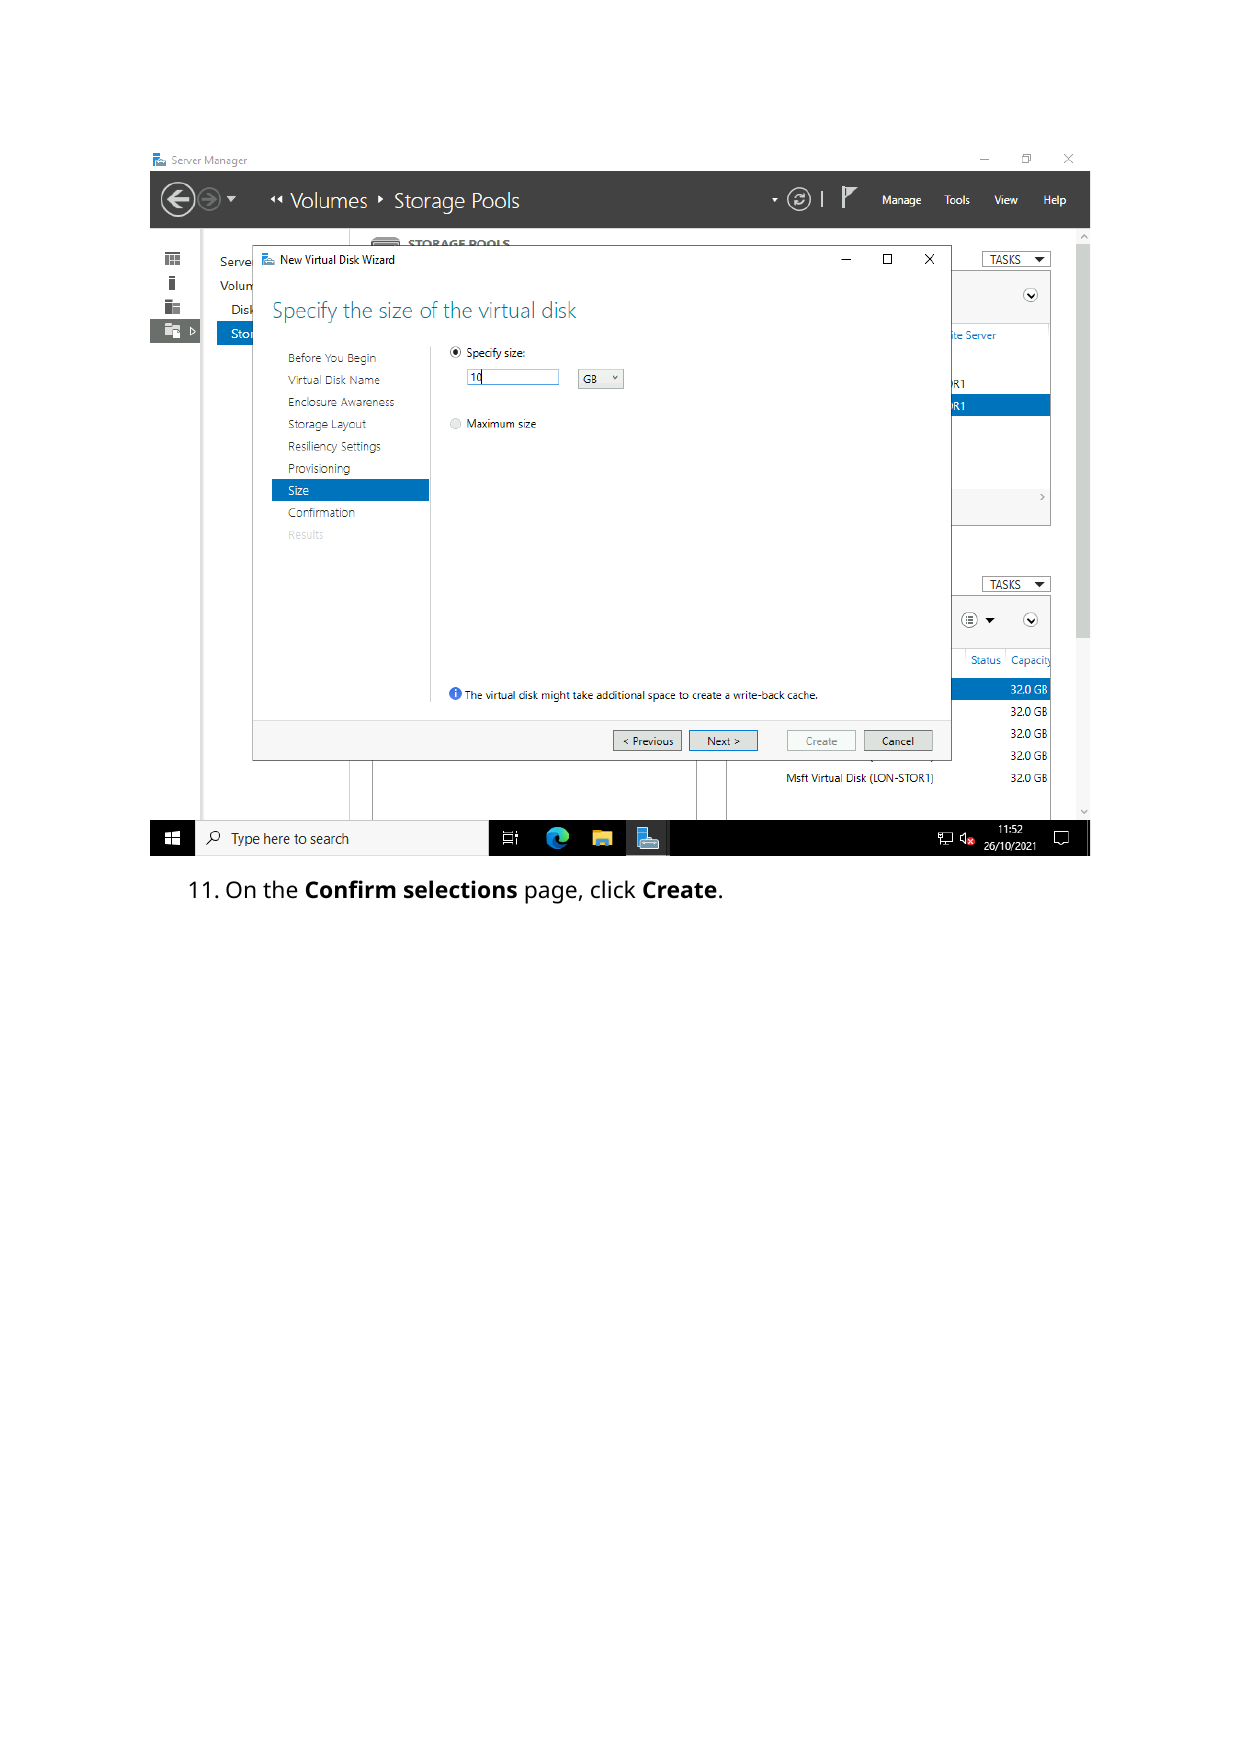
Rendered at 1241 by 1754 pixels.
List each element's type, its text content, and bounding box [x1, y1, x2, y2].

picture [150, 150, 1091, 856]
list On the Confirm selections page, click Create. [187, 874, 1090, 906]
